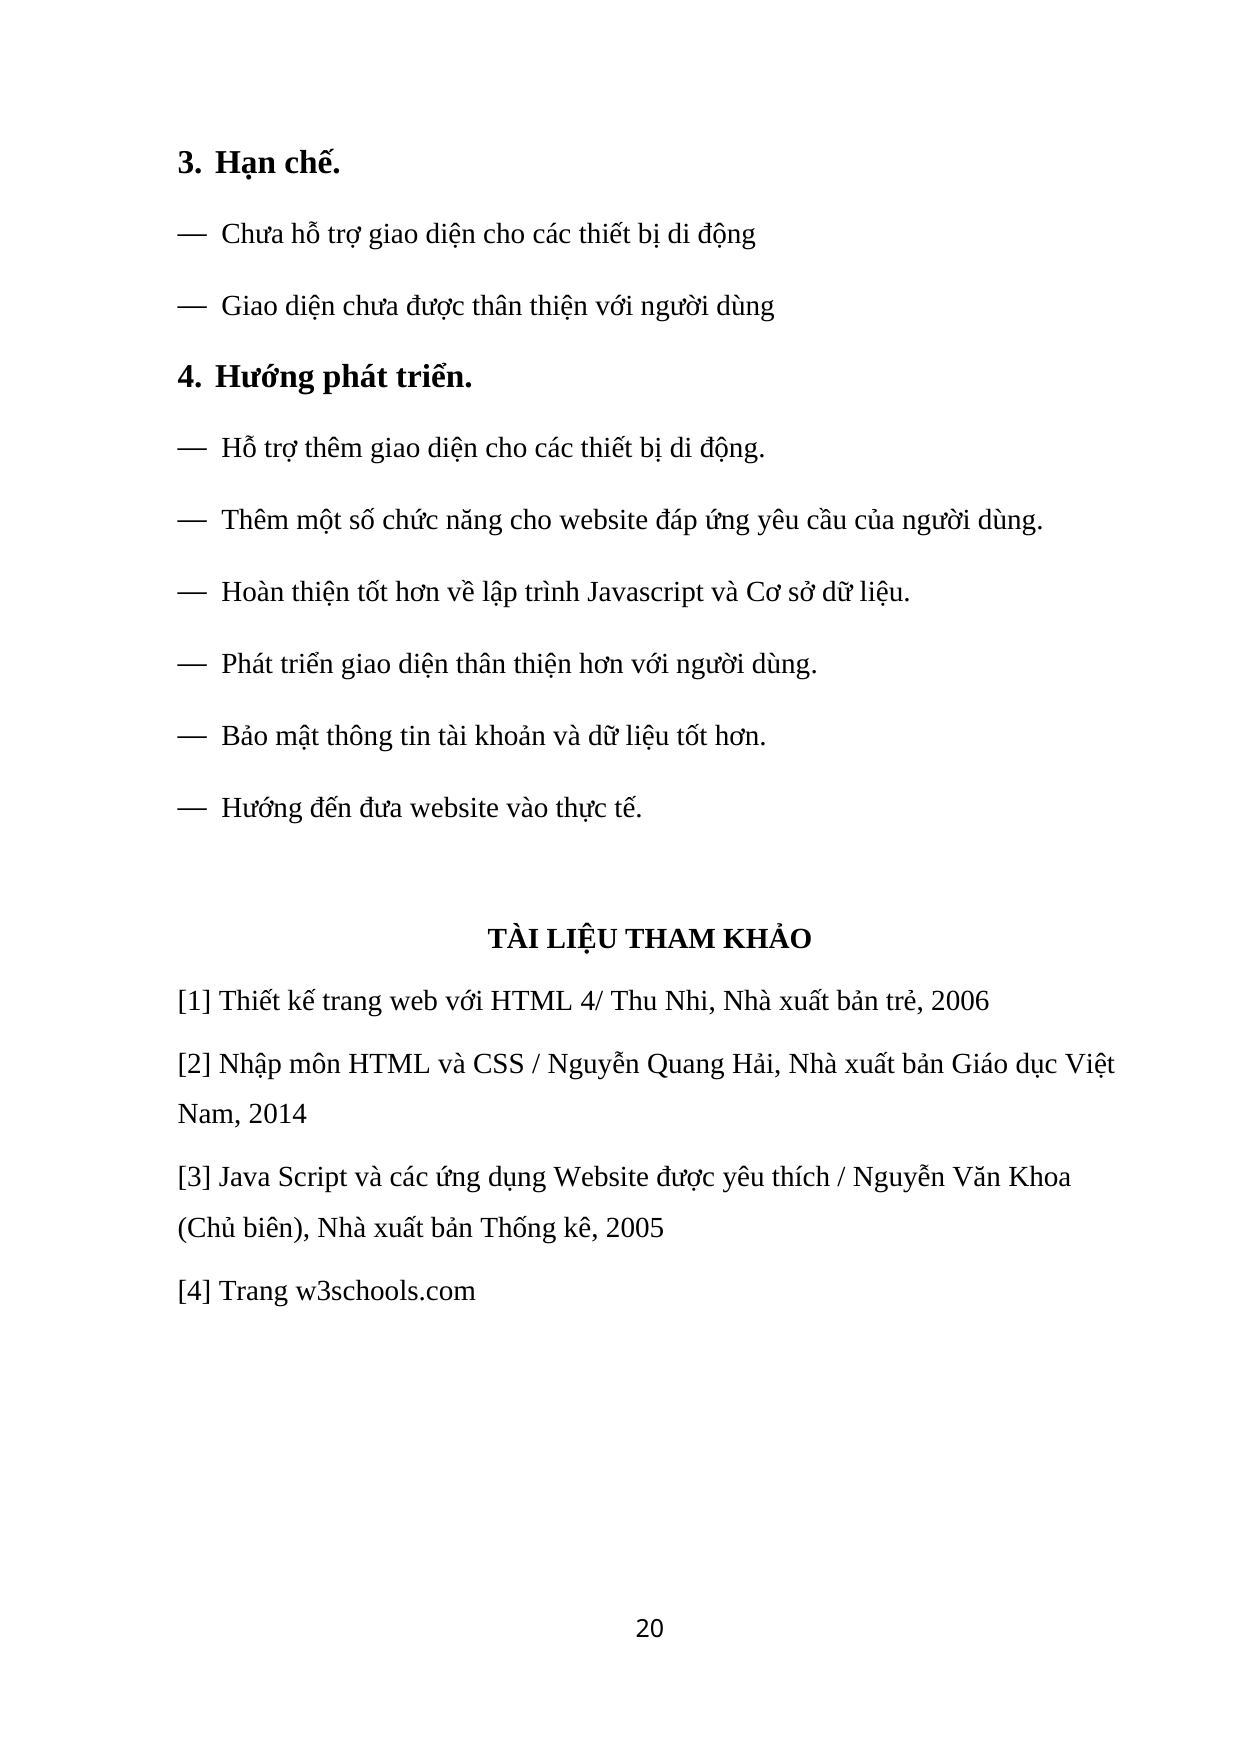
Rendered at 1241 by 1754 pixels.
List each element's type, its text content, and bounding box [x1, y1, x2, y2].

list Giao diện chưa được thân thiện với người dùng [177, 284, 1122, 324]
subtitle Hướng phát triển. [177, 356, 1122, 394]
list Phát triển giao diện thân thiện hơn với người dùng. [177, 642, 1122, 682]
list Nhập môn HTML và CSS / Nguyễn Quang Hải, Nhà xuất bản Giáo dục Việt Nam, 2014 [177, 1046, 1122, 1130]
text TÀI LIỆU THAM KHẢO [177, 921, 1122, 954]
list Hướng đến đưa website vào thực tế. [177, 786, 1122, 826]
subtitle Hạn chế. [177, 142, 1122, 180]
list Thiết kế trang web với HTML 4/ Thu Nhi, Nhà xuất bản trẻ, 2006 [177, 983, 1122, 1017]
list Chưa hỗ trợ giao diện cho các thiết bị di động [177, 212, 1122, 252]
list Trang w3schools.com [177, 1273, 1122, 1306]
list Java Script và các ứng dụng Website được yêu thích / Nguyễn Văn Khoa (Chủ biên), Nhà xuất bản Thống kê, 2005 [177, 1159, 1122, 1243]
list Hỗ trợ thêm giao diện cho các thiết bị di động. [177, 426, 1122, 466]
list Bảo mật thông tin tài khoản và dữ liệu tốt hơn. [177, 714, 1122, 754]
list Hoàn thiện tốt hơn về lập trình Javascript và Cơ sở dữ liệu. [177, 570, 1122, 610]
list Thêm một số chức năng cho website đáp ứng yêu cầu của người dùng. [177, 498, 1122, 538]
